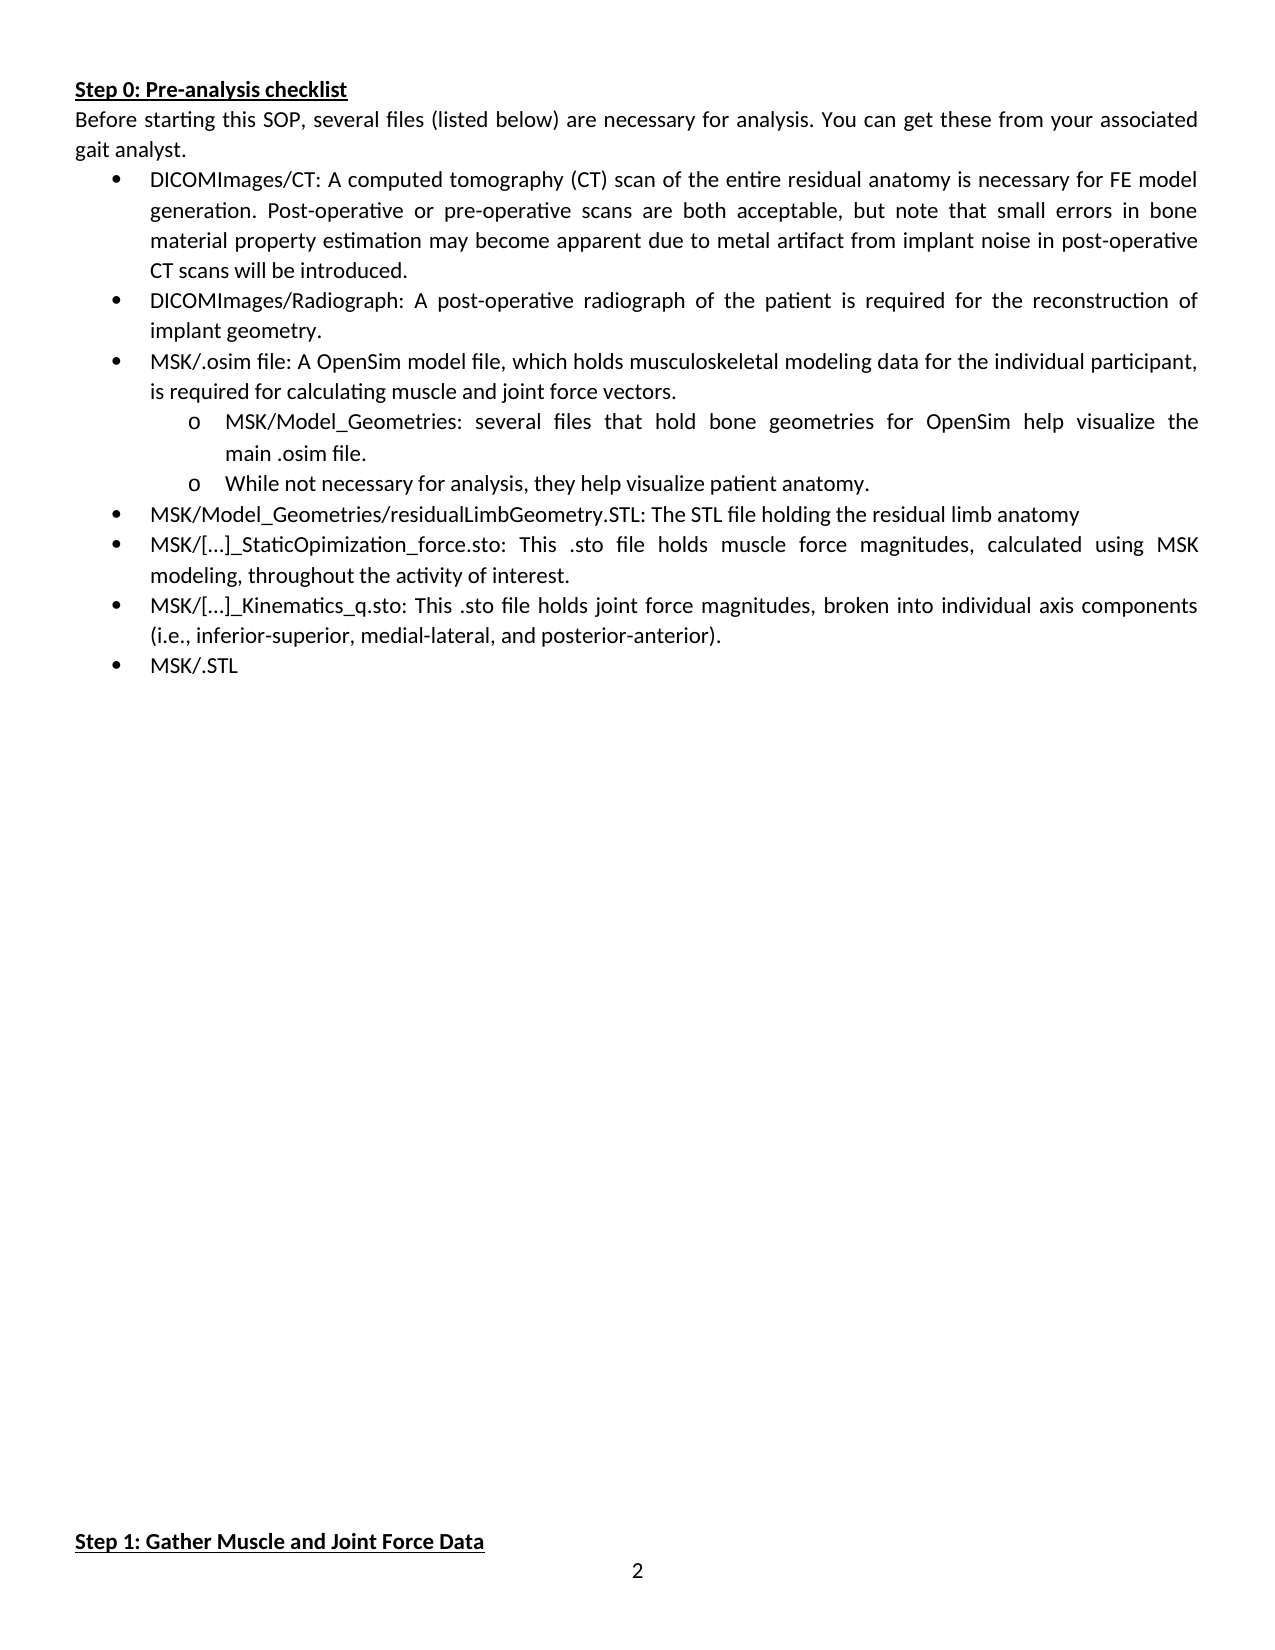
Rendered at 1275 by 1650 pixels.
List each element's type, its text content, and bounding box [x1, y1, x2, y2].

text Step 0: Pre-analysis checklist [75, 75, 1200, 103]
list DICOMImages/Radiograph: A post-operative radiograph of the patient is required for the reconstruction of implant geometry. [112, 286, 1200, 345]
list DICOMImages/CT: A computed tomography (CT) scan of the entire residual anatomy is necessary for FE model generation. Post-operative or pre-operative scans are both acceptable, but note that small errors in bone material property estimation may become apparent due to metal artifact from implant noise in post-operative CT scans will be introduced. [112, 166, 1200, 284]
list MSK/[…]_StaticOpimization_force.sto: This .sto file holds muscle force magnitudes, calculated using MSK modeling, throughout the activity of interest. [112, 531, 1200, 589]
list MSK/.osim file: A OpenSim model file, which holds musculoskeletal modeling data for the individual participant, is required for calculating muscle and joint force vectors. [112, 347, 1200, 405]
list MSK/[…]_Kinematics_q.sto: This .sto file holds joint force magnitudes, broken into individual axis components (i.e., inferior-superior, medial-lateral, and posterior-anterior). [112, 591, 1200, 649]
text Before starting this SOP, several files (listed below) are necessary for analysis. You can get these from your associated gait analyst. [75, 105, 1200, 163]
list MSK/.STL [112, 651, 1200, 679]
list MSK/Model_Geometries/residualLimbGeometry.STL: The STL file holding the residual limb anatomy [112, 500, 1200, 528]
list While not necessary for analysis, they help visualize patient anatomy. [187, 469, 1200, 498]
text Step 1: Gather Muscle and Joint Force Data [75, 1527, 1200, 1555]
list MSK/Model_Geometries: several files that hold bone geometries for OpenSim help visualize the main .osim file. [187, 407, 1200, 467]
